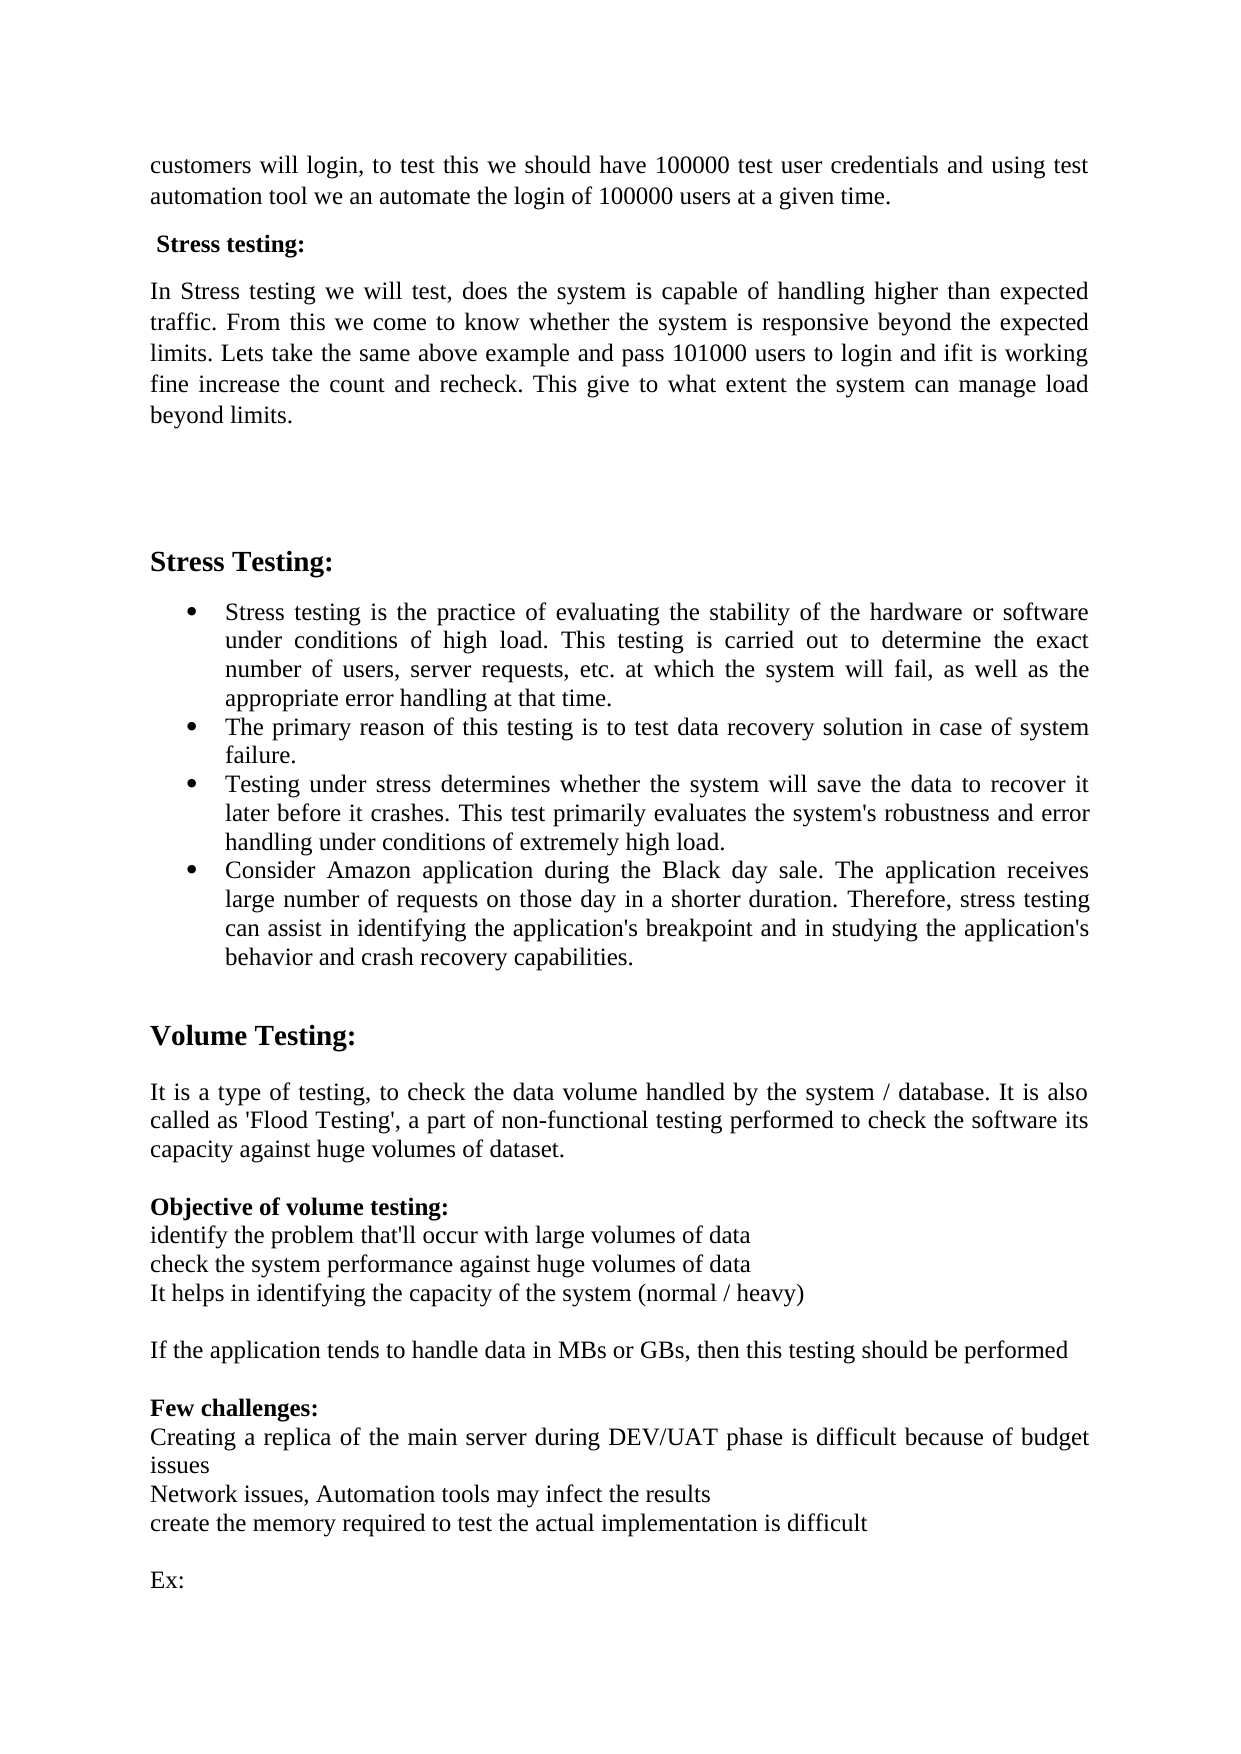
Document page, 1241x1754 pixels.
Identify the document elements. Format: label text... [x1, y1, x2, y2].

text Creating a replica of the main server during DEV/UAT phase is difficult because of budget issues [150, 1422, 1090, 1479]
text In Stress testing we will test, does the system is capable of handling higher than expected traffic. From this we come to know whether the system is responsive beyond the expected limits. Lets take the same above example and pass 101000 users to login and ifit is working fine increase the count and recheck. This give to what extent the system can manage load beyond limits. [150, 276, 1090, 429]
text Few challenges: [150, 1393, 1090, 1422]
text Volume Testing: [150, 1018, 1090, 1052]
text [150, 150, 1090, 210]
text Stress testing: [150, 229, 1090, 257]
list Testing under stress determines whether the system will save the data to recover it later before it crashes. This test primarily evaluates the system's robustness and error handling under conditions of extremely high load. [187, 769, 1090, 855]
list Consider Amazon application during the Black day sale. The application receives large number of requests on those day in a shorter duration. Therefore, stress testing can assist in identifying the application's breakpoint and in studying the application's behavior and crash recovery capabilities. [187, 855, 1090, 970]
text create the memory required to test the actual implementation is difficult [150, 1508, 1090, 1537]
text If the application tends to handle data in MBs or GBs, then this testing should be performed [150, 1336, 1090, 1364]
text Network issues, Automation tools may infect the results [150, 1479, 1090, 1508]
text Stress Testing: [150, 544, 1090, 577]
text check the system performance against huge volumes of data [150, 1249, 1090, 1278]
list Stress testing is the practice of evaluating the stability of the hardware or software under conditions of high load. This testing is carried out to determine the exact number of users, server requests, etc. at which the system will fail, as well as the appropriate error handling at that time. [187, 597, 1090, 712]
list The primary reason of this testing is to test data recovery solution in case of system failure. [187, 712, 1090, 769]
text Ex: [150, 1566, 1090, 1594]
text Objective of volume testing: [150, 1192, 1090, 1221]
text It is a type of testing, to check the data volume handled by the system / database. It is also called as 'Flood Testing', a part of non-functional testing performed to check the software its capacity against huge volumes of dataset. [150, 1077, 1090, 1163]
text It helps in identifying the capacity of the system (normal / heavy) [150, 1278, 1090, 1307]
text identify the problem that'll occur with large volumes of data [150, 1221, 1090, 1249]
